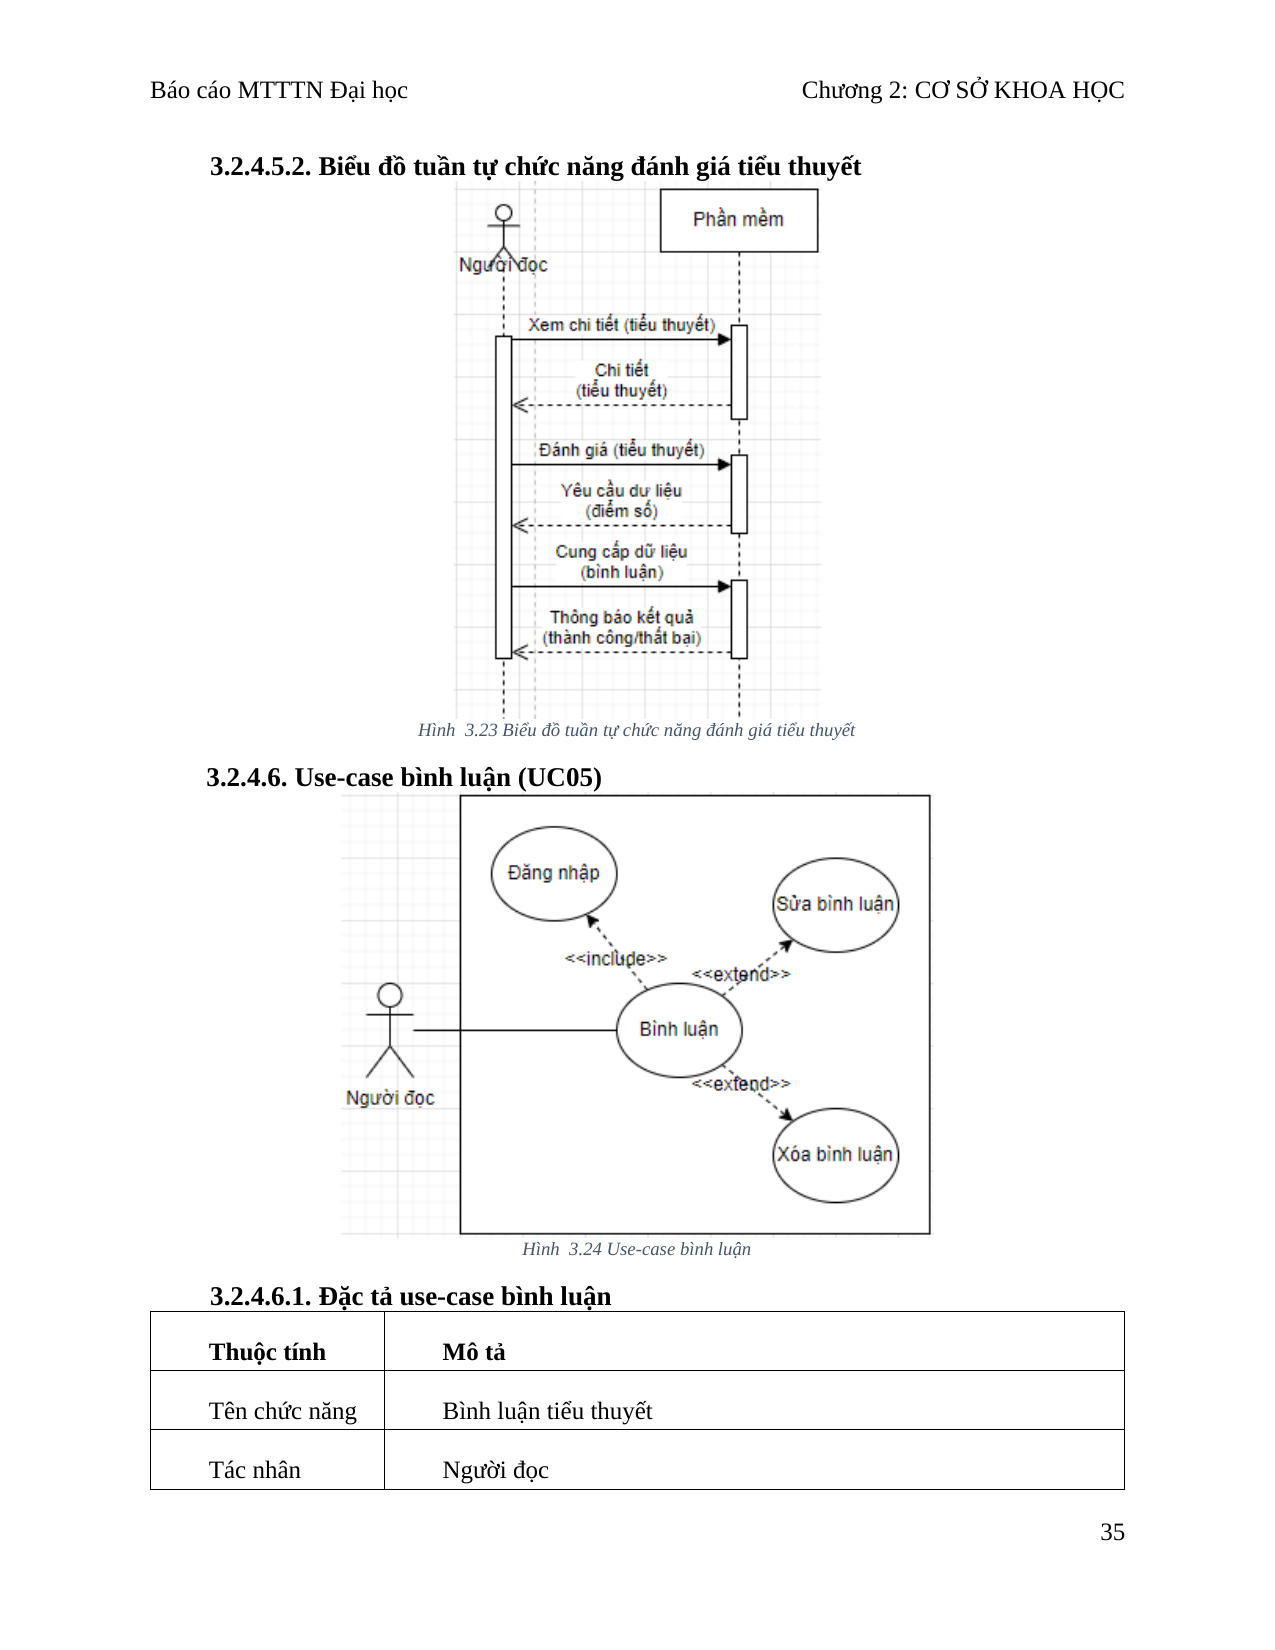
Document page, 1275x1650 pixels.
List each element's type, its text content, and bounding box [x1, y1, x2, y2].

table_header Thuộc tính [151, 1312, 384, 1370]
subtitle Use-case bình luận (UC05) [206, 761, 1125, 792]
subtitle Đặc tả use-case bình luận [210, 1280, 1125, 1311]
table_cell Tên chức năng [151, 1371, 384, 1429]
table_cell Người đọc [385, 1430, 1124, 1488]
table_cell Tác nhân [151, 1430, 384, 1488]
table_cell Bình luận tiểu thuyết [385, 1371, 1124, 1429]
picture [341, 792, 934, 1238]
subtitle Biểu đồ tuần tự chức năng đánh giá tiểu thuyết [210, 150, 1125, 181]
table_header Mô tả [385, 1312, 1124, 1370]
picture [453, 181, 822, 719]
